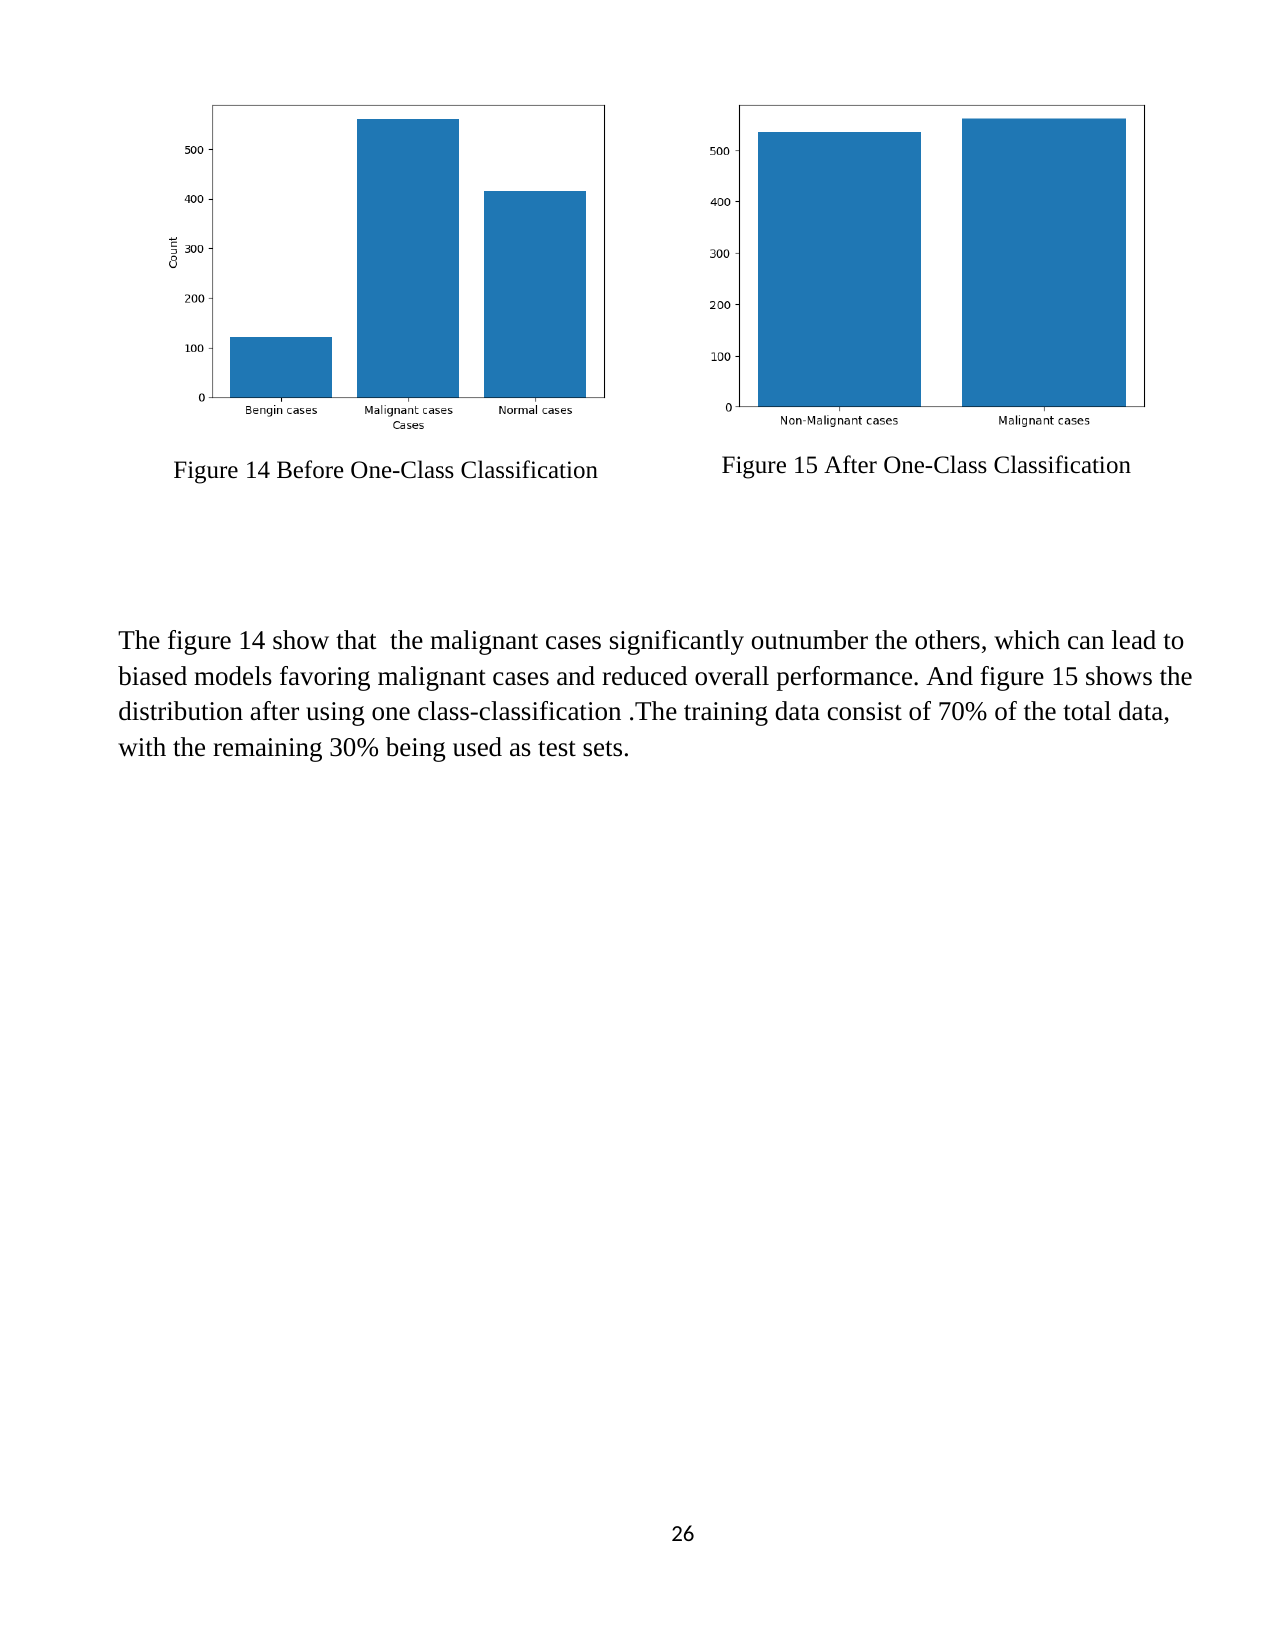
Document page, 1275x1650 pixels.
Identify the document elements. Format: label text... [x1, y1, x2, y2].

picture [701, 103, 1152, 434]
text The figure 14 show that the malignant cases significantly outnumber the others, which can lead to biased models favoring malignant cases and reduced overall performance. And figure 15 shows the distribution after using one class-classification .The training data consist of 70% of the total data, with the remaining 30% being used as test sets. [118, 624, 1209, 762]
picture [160, 103, 611, 439]
table_header Figure 14 Before One-Class Classification [123, 103, 648, 527]
table_header Figure 15 After One-Class Classification [648, 103, 1204, 527]
